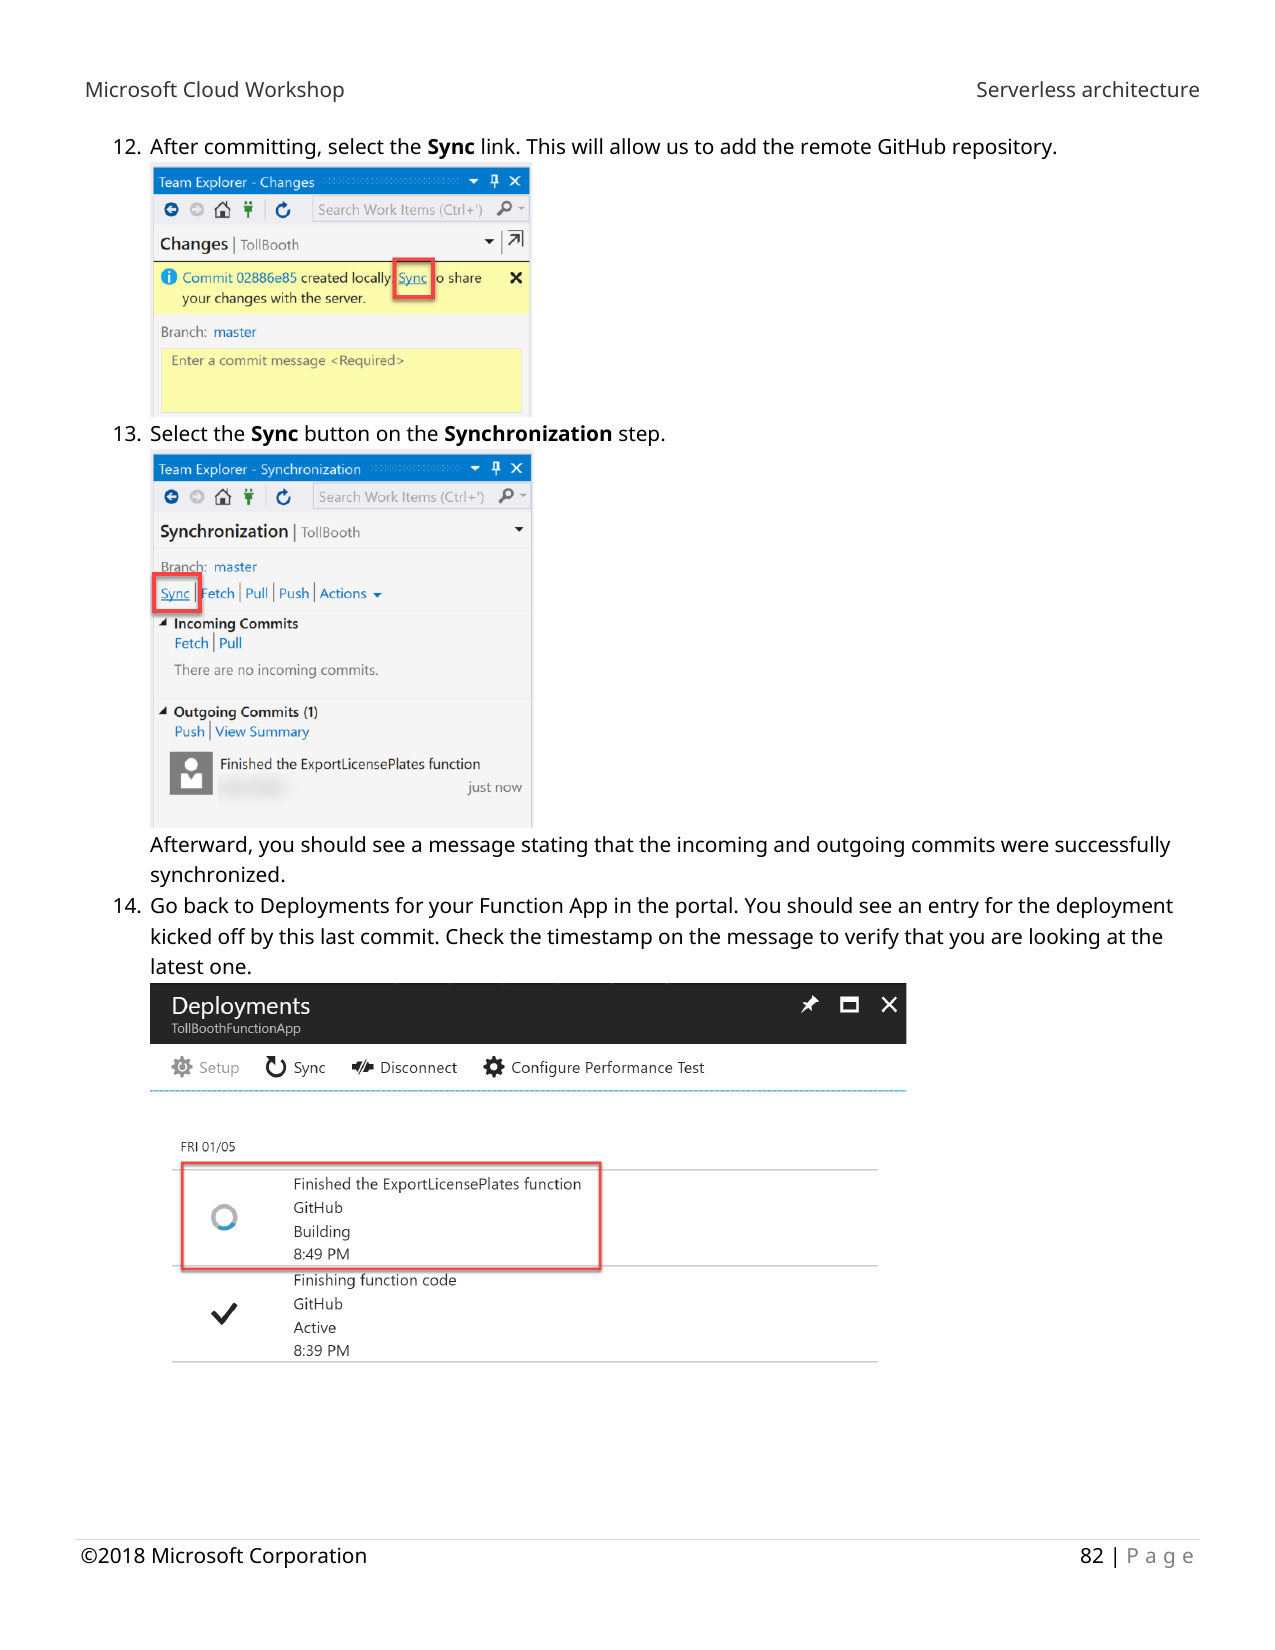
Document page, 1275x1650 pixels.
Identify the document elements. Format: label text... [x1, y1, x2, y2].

list Afterward, you should see a message stating that the incoming and outgoing commits were successfully synchronized. [150, 830, 1200, 889]
picture [150, 449, 534, 828]
picture [150, 983, 907, 1382]
picture [150, 162, 533, 417]
